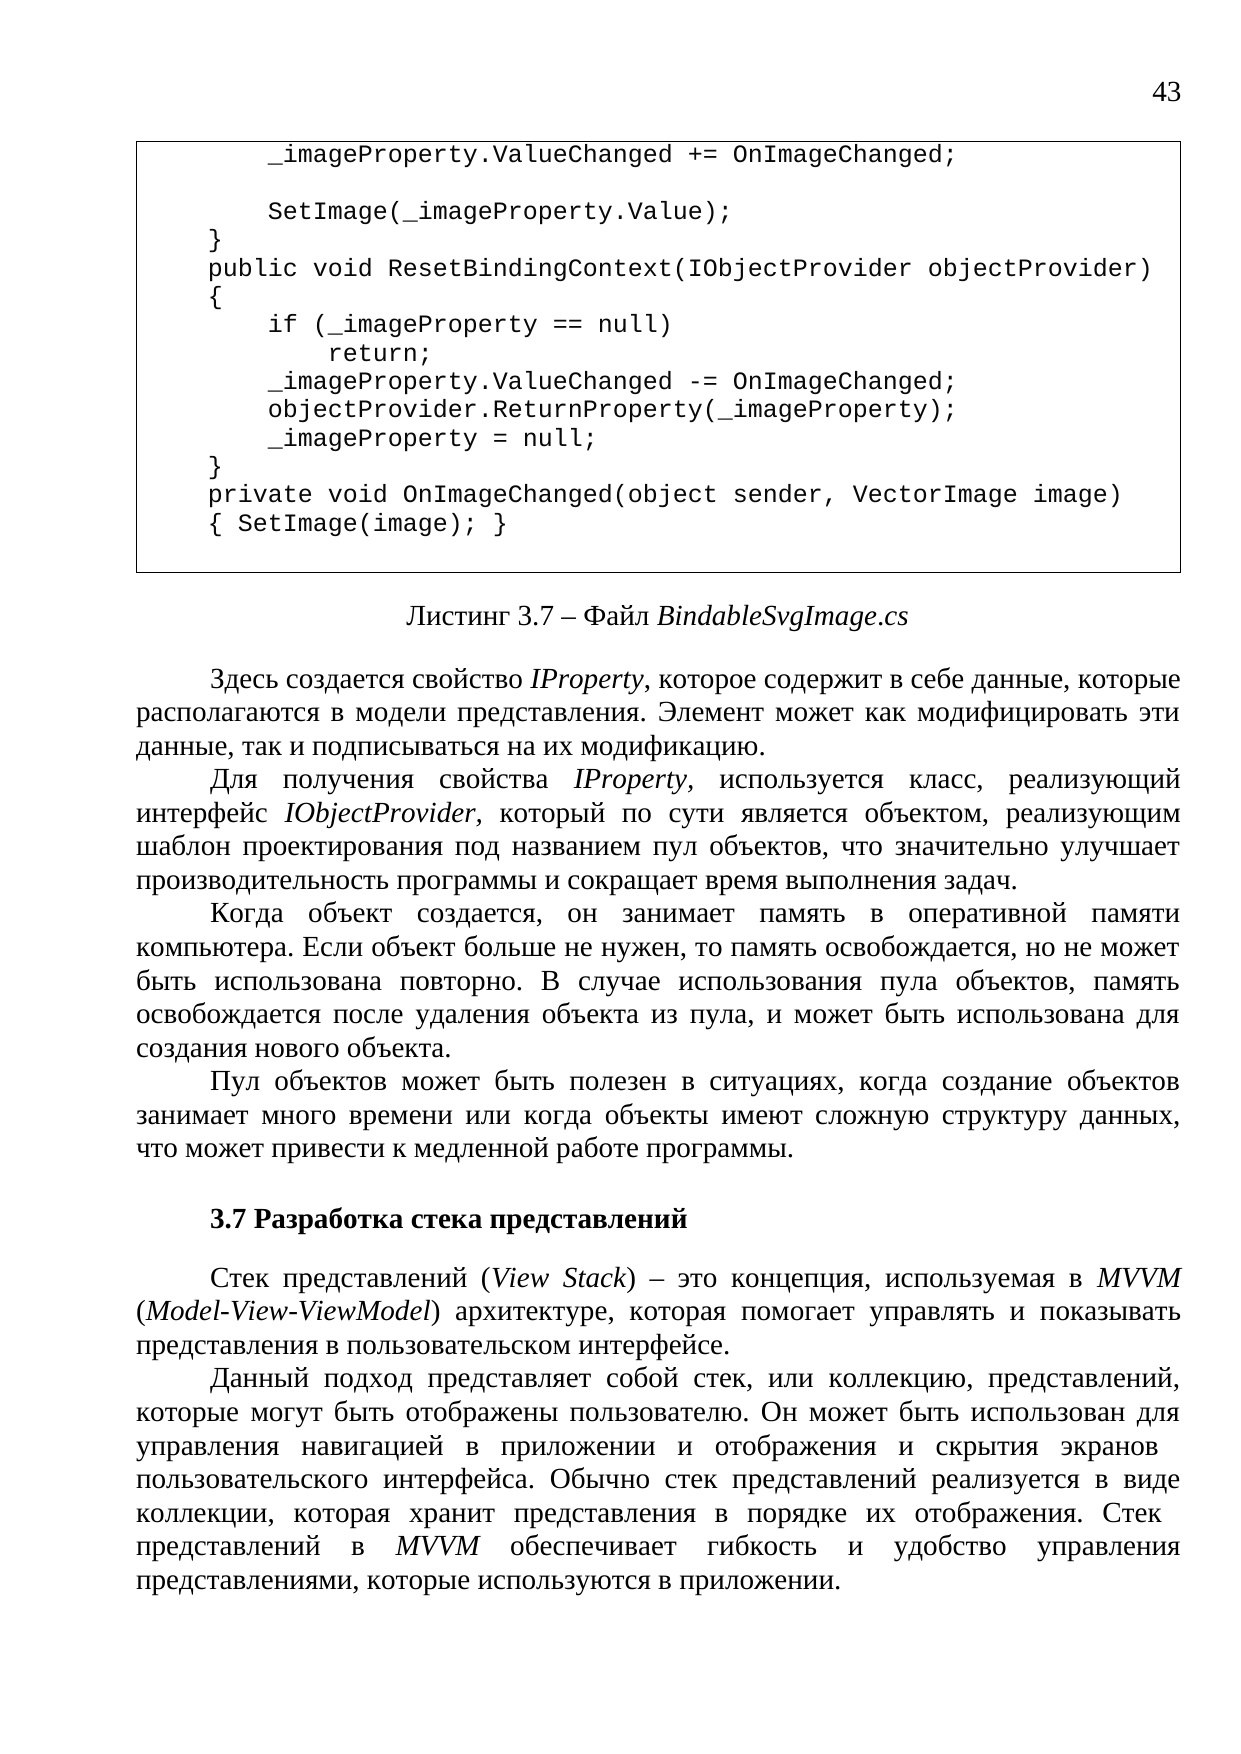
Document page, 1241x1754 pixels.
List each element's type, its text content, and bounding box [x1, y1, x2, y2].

text 3.7 Разработка стека представлений [136, 1201, 1181, 1235]
text Для получения свойства IProperty, используется класс, реализующий интерфейс IObjectProvider, который по сути является объектом, реализующим шаблон проектирования под названием пул объектов, что значительно улучшает производительность программы и сокращает время выполнения задач. [136, 761, 1181, 896]
text Листинг 3.7 – Файл BindableSvgImage.cs [136, 598, 1181, 632]
text Стек представлений (View Stack) – это концепция, используемая в MVVM (Model-View-ViewModel) архитектуре, которая помогает управлять и показывать представления в пользовательском интерфейсе. [136, 1260, 1181, 1361]
text Данный подход представляет собой стек, или коллекцию, представлений, которые могут быть отображены пользователю. Он может быть использован для управления навигацией в приложении и отображения и скрытия экранов пользовательского интерфейса. Обычно стек представлений реализуется в виде коллекции, которая хранит представления в порядке их отображения. Стек представлений в MVVM обеспечивает гибкость и удобство управления представлениями, которые используются в приложении. [136, 1361, 1181, 1595]
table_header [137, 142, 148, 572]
text Здесь создается свойство IProperty, которое содержит в себе данные, которые располагаются в модели представления. Элемент может как модифицировать эти данные, так и подписываться на их модификацию. [136, 661, 1181, 761]
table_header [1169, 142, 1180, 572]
text Когда объект создается, он занимает память в оперативной памяти компьютера. Если объект больше не нужен, то память освобождается, но не может быть использована повторно. В случае использования пула объектов, память освобождается после удаления объекта из пула, и может быть использована для создания нового объекта. [136, 896, 1181, 1063]
text Пул объектов может быть полезен в ситуациях, когда создание объектов занимает много времени или когда объекты имеют сложную структуру данных, что может привести к медленной работе программы. [136, 1063, 1181, 1164]
